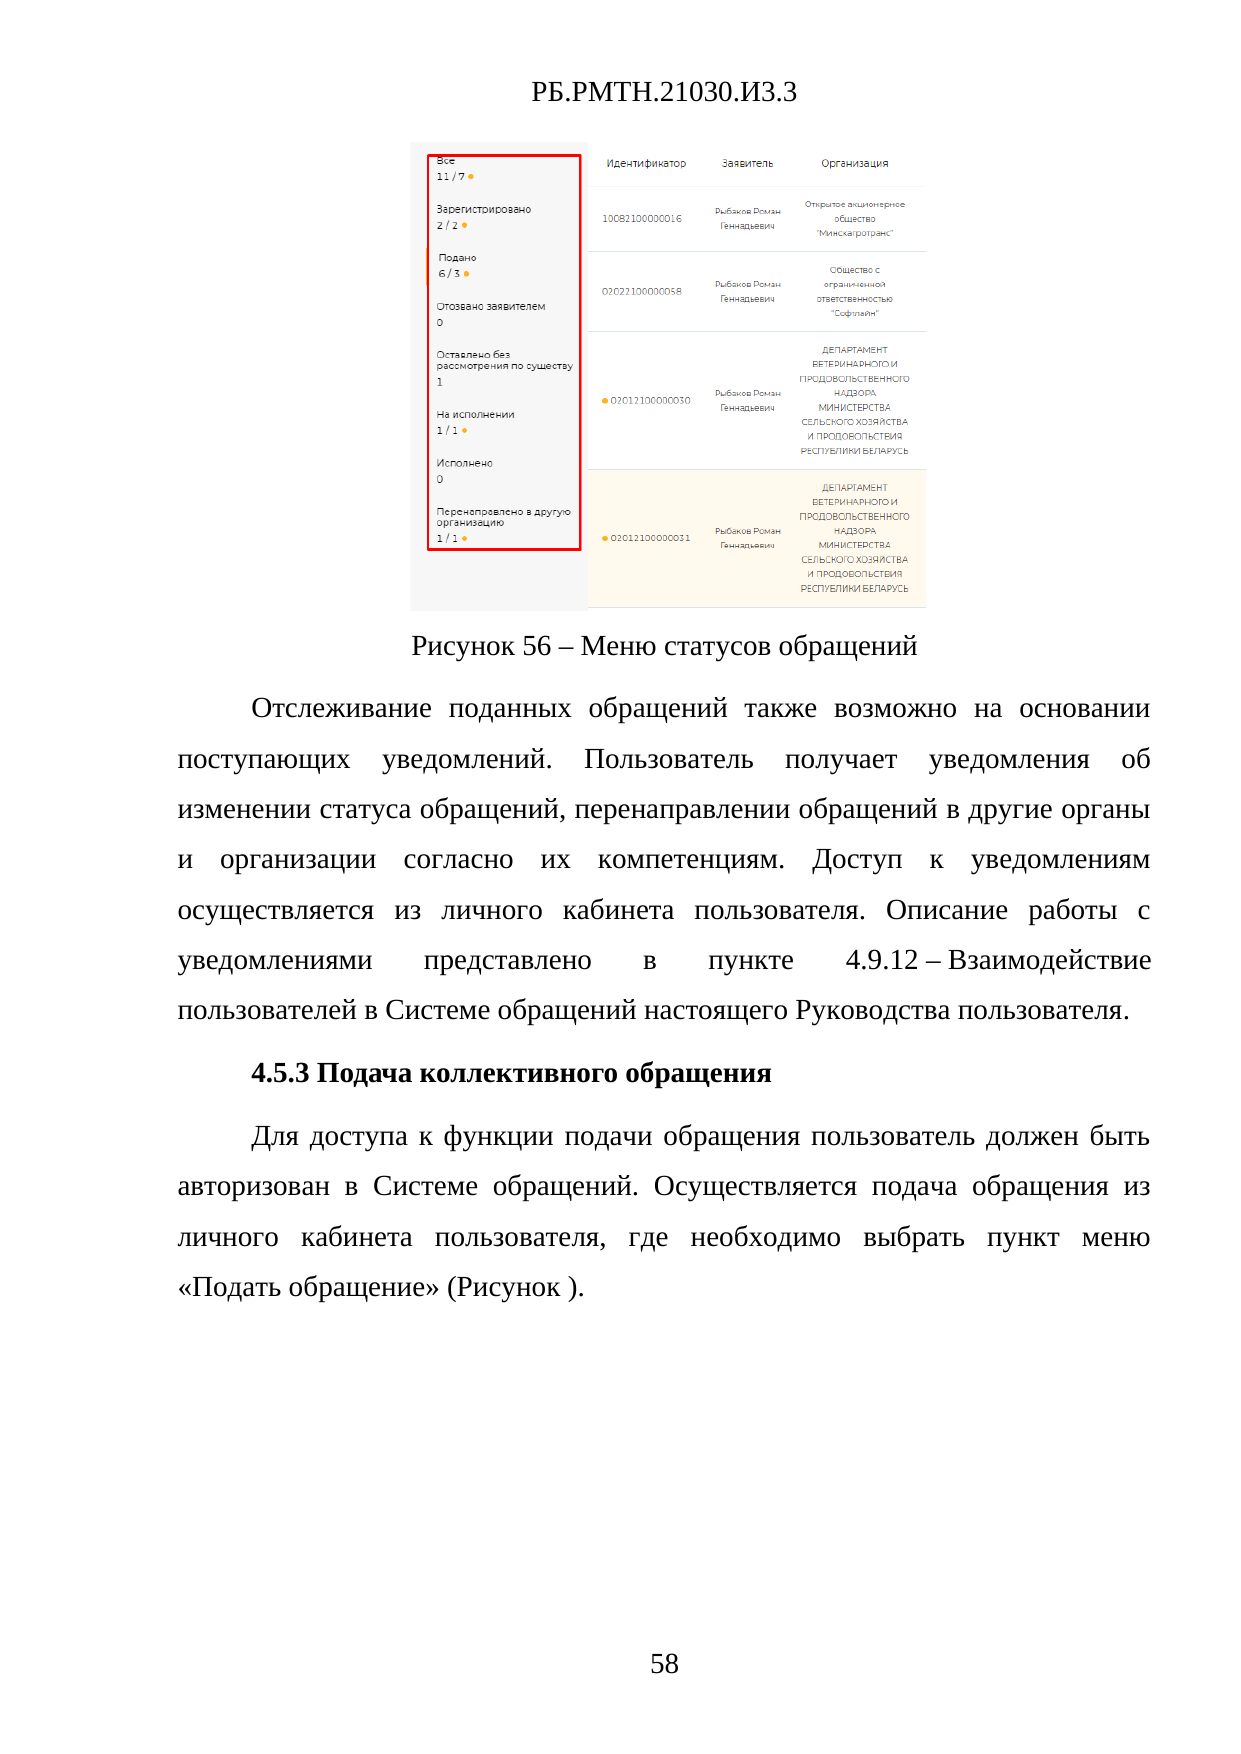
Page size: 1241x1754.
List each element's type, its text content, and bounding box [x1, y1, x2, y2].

subtitle Подача коллективного обращения [177, 1055, 1152, 1089]
text Рисунок 56 – Меню статусов обращений [177, 628, 1152, 661]
text Для доступа к функции подачи обращения пользователь должен быть авторизован в Системе обращений. Осуществляется подача обращения из личного кабинета пользователя, где необходимо выбрать пункт меню «Подать обращение» (Рисунок 57). [177, 1118, 1152, 1303]
text Отслеживание поданных обращений также возможно на основании поступающих уведомлений. Пользователь получает уведомления об изменении статуса обращений, перенаправлении обращений в другие органы и организации согласно их компетенциям. Доступ к уведомлениям осуществляется из личного кабинета пользователя. Описание работы с уведомлениями представлено в пункте 4.9.12 – Взаимодействие пользователей в Системе обращений настоящего Руководства пользователя. [177, 691, 1152, 1026]
picture [410, 132, 926, 611]
